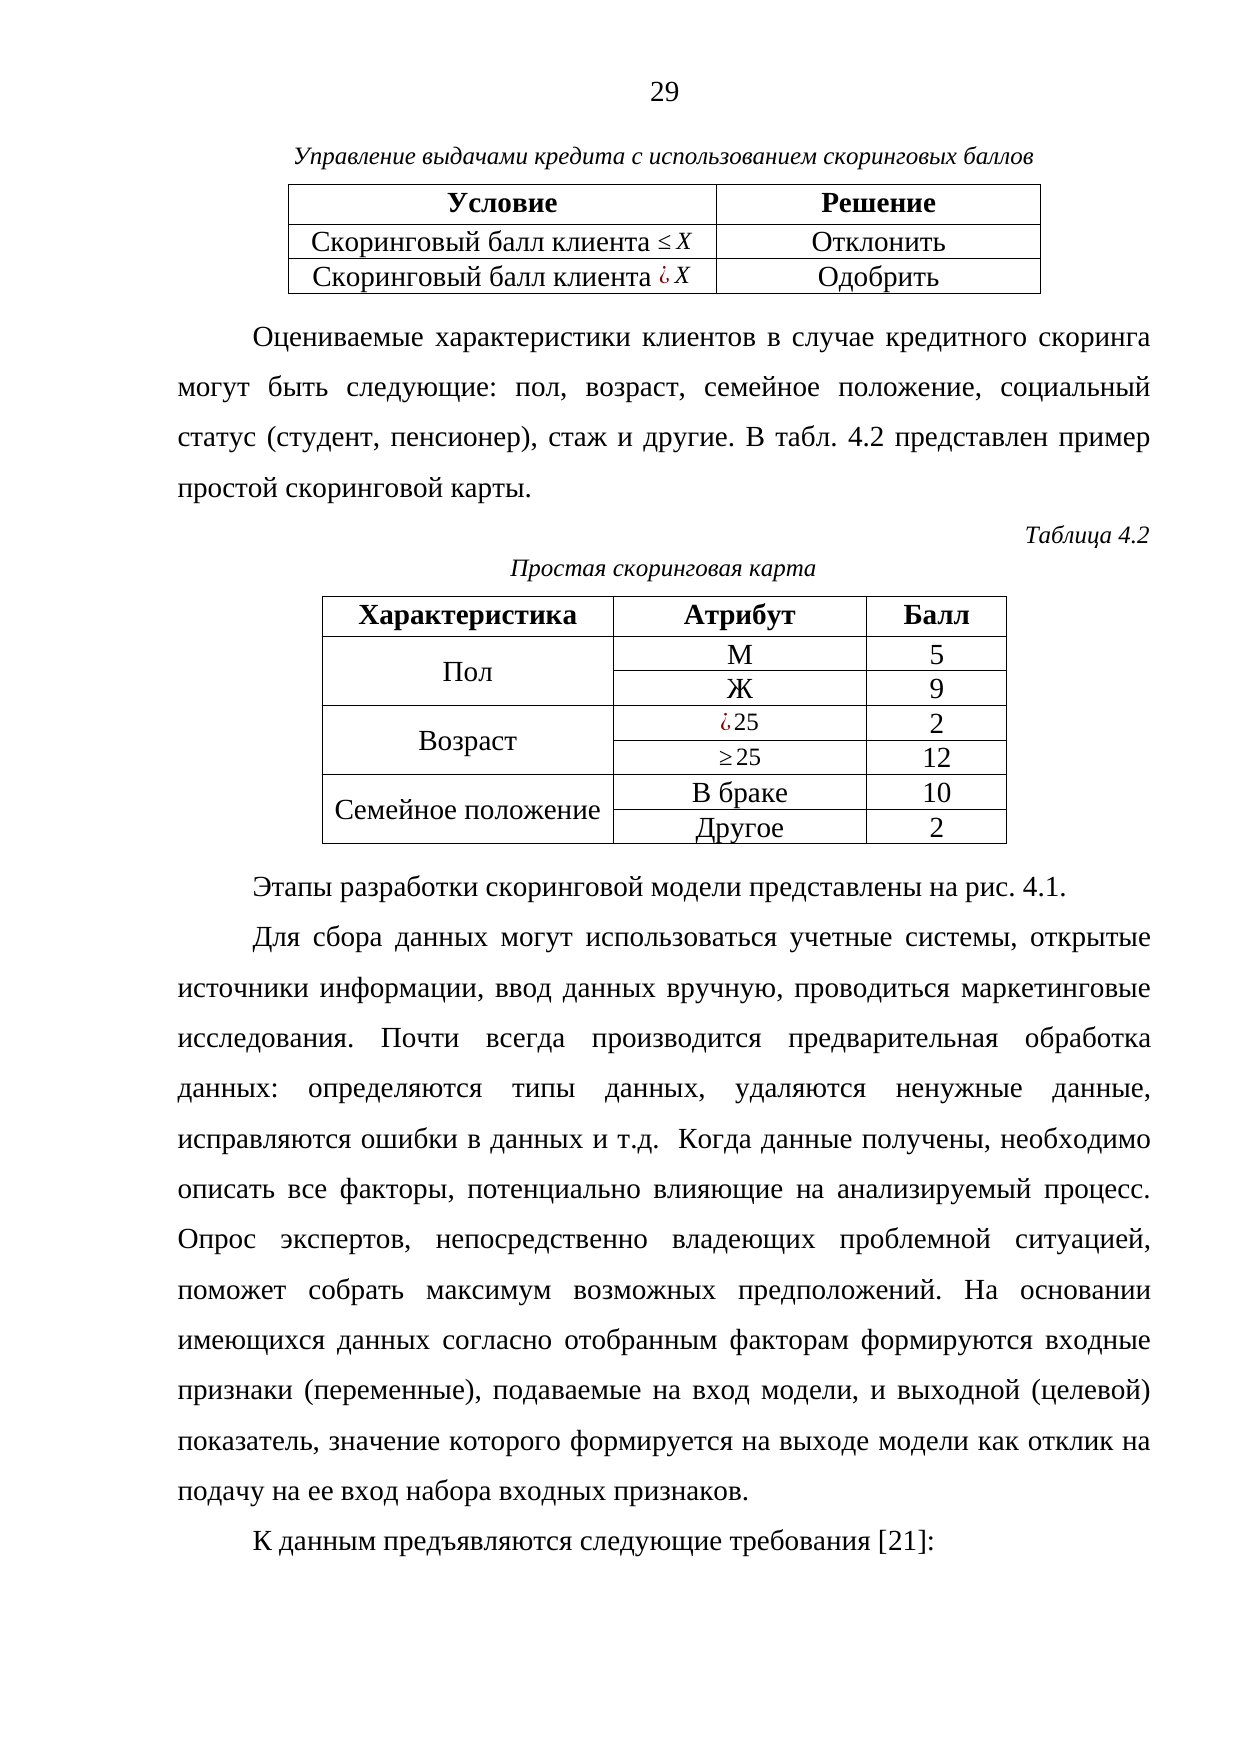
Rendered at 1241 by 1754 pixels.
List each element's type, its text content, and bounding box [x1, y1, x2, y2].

table_cell [614, 706, 866, 739]
table_cell Ж [614, 671, 866, 705]
text К данным предъявляются следующие требования [21]: [177, 1523, 1152, 1557]
table_header Условие [289, 185, 716, 223]
table_cell 5 [867, 637, 1006, 670]
text Таблица 4.2 [177, 520, 1152, 549]
text Оцениваемые характеристики клиентов в случае кредитного скоринга могут быть следующие: пол, возраст, семейное положение, социальный статус (студент, пенсионер), стаж и другие. В табл. 4.2 представлен пример простой скоринговой карты. [177, 319, 1152, 503]
table_header Решение [717, 185, 1040, 223]
text Для сбора данных могут использоваться учетные системы, открытые источники информации, ввод данных вручную, проводиться маркетинговые исследования. Почти всегда производится предварительная обработка данных: определяются типы данных, удаляются ненужные данные, исправляются ошибки в данных и т.д. Когда данные получены, необходимо описать все факторы, потенциально влияющие на анализируемый процесс. Опрос экспертов, непосредственно владеющих проблемной ситуацией, поможет собрать максимум возможных предположений. На основании имеющихся данных согласно отобранным факторам формируются входные признаки (переменные), подаваемые на вход модели, и выходной (целевой) показатель, значение которого формируется на выходе модели как отклик на подачу на ее вход набора входных признаков. [177, 919, 1152, 1507]
table_cell 2 [867, 810, 1006, 843]
text Простая скоринговая карта [177, 553, 1152, 582]
text Управление выдачами кредита с использованием скоринговых баллов [177, 141, 1152, 169]
table_cell Пол [323, 637, 613, 705]
table_cell М [614, 637, 866, 670]
table_cell 9 [867, 671, 1006, 705]
table_cell Скоринговый балл клиента [289, 259, 716, 293]
table_cell 12 [867, 741, 1006, 774]
table_cell Семейное положение [323, 775, 613, 843]
table_header Атрибут [614, 597, 866, 636]
table_cell Одобрить [717, 259, 1040, 293]
table_header Характеристика [323, 597, 613, 636]
table_cell [614, 741, 866, 774]
table_cell Возраст [323, 706, 613, 774]
table_cell Отклонить [717, 225, 1040, 258]
table_header Балл [867, 597, 1006, 636]
table_cell 2 [867, 706, 1006, 739]
table_cell В браке [614, 775, 866, 809]
text Этапы разработки скоринговой модели представлены на рис. 4.1. [177, 869, 1152, 903]
table_cell 10 [867, 775, 1006, 809]
table_cell Другое [614, 810, 866, 843]
table_cell Скоринговый балл клиента [289, 225, 716, 258]
